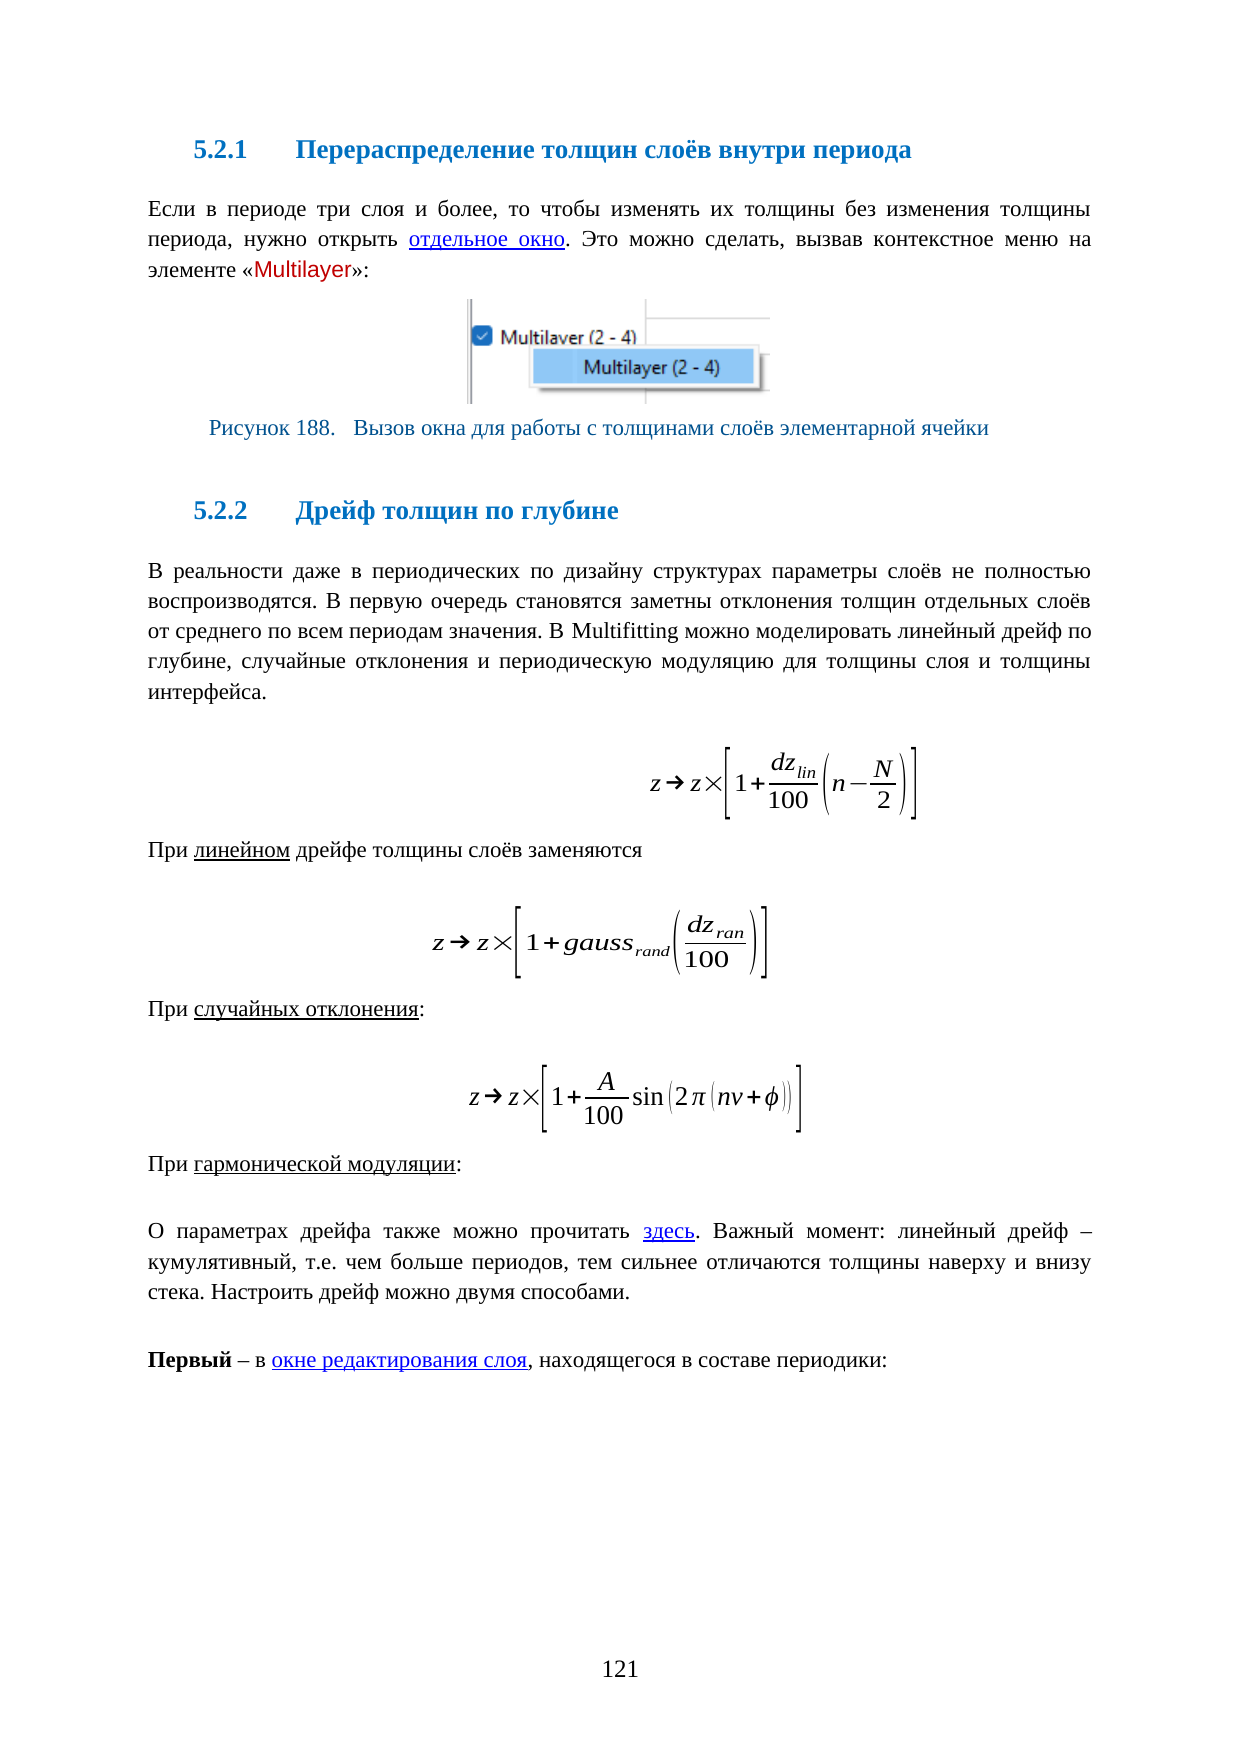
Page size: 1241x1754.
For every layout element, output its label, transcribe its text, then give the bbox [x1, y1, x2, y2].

subtitle Перераспределение толщин слоёв внутри периода [193, 133, 1093, 164]
text О параметрах дрейфа также можно прочитать здесь. Важный момент: линейный дрейф – кумулятивный, т.е. чем больше периодов, тем сильнее отличаются толщины наверху и внизу стека. Настроить дрейф можно двумя способами. [148, 1217, 1093, 1304]
subtitle Дрейф толщин по глубине [193, 494, 1093, 526]
picture [467, 299, 770, 404]
list Вызов окна для работы с толщинами слоёв элементарной ячейки [178, 324, 1093, 441]
text При гармонической модуляции: [148, 1063, 1093, 1176]
text При линейном дрейфе толщины слоёв заменяются [148, 745, 1093, 863]
text При случайных отклонения: [148, 904, 1093, 1022]
text Первый – в окне редактирования слоя, находящегося в составе периодики: [148, 1346, 1093, 1372]
text В реальности даже в периодических по дизайну структурах параметры слоёв не полностью воспроизводятся. В первую очередь становятся заметны отклонения толщин отдельных слоёв от среднего по всем периодам значения. В Multifitting можно моделировать линейный дрейф по глубине, случайные отклонения и периодическую модуляцию для толщины слоя и толщины интерфейса. [148, 557, 1093, 704]
text Если в периоде три слоя и более, то чтобы изменять их толщины без изменения толщины периода, нужно открыть отдельное окно. Это можно сделать, вызвав контекстное меню на элементе «Multilayer»: [148, 195, 1093, 282]
